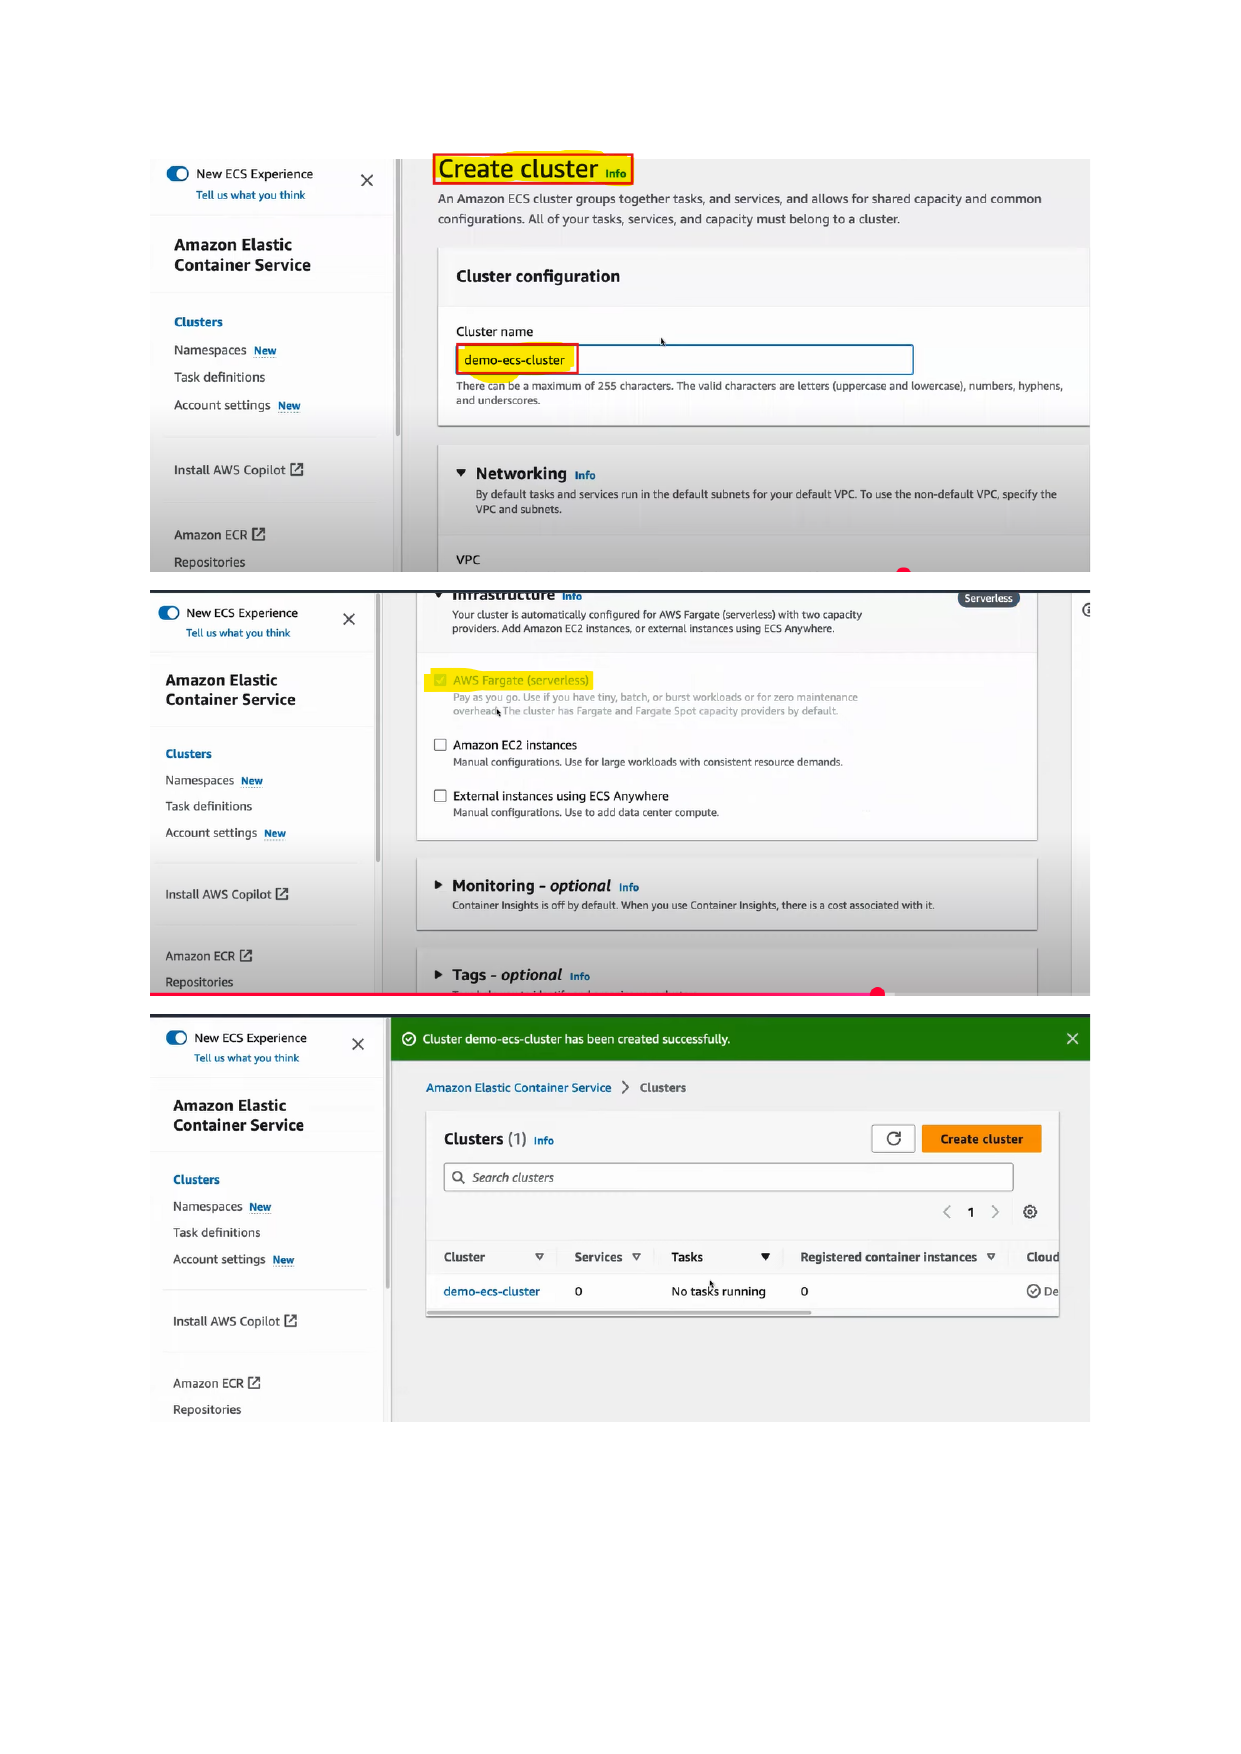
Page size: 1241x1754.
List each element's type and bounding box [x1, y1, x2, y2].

picture [150, 150, 1091, 572]
picture [150, 590, 1091, 996]
picture [150, 1014, 1091, 1422]
